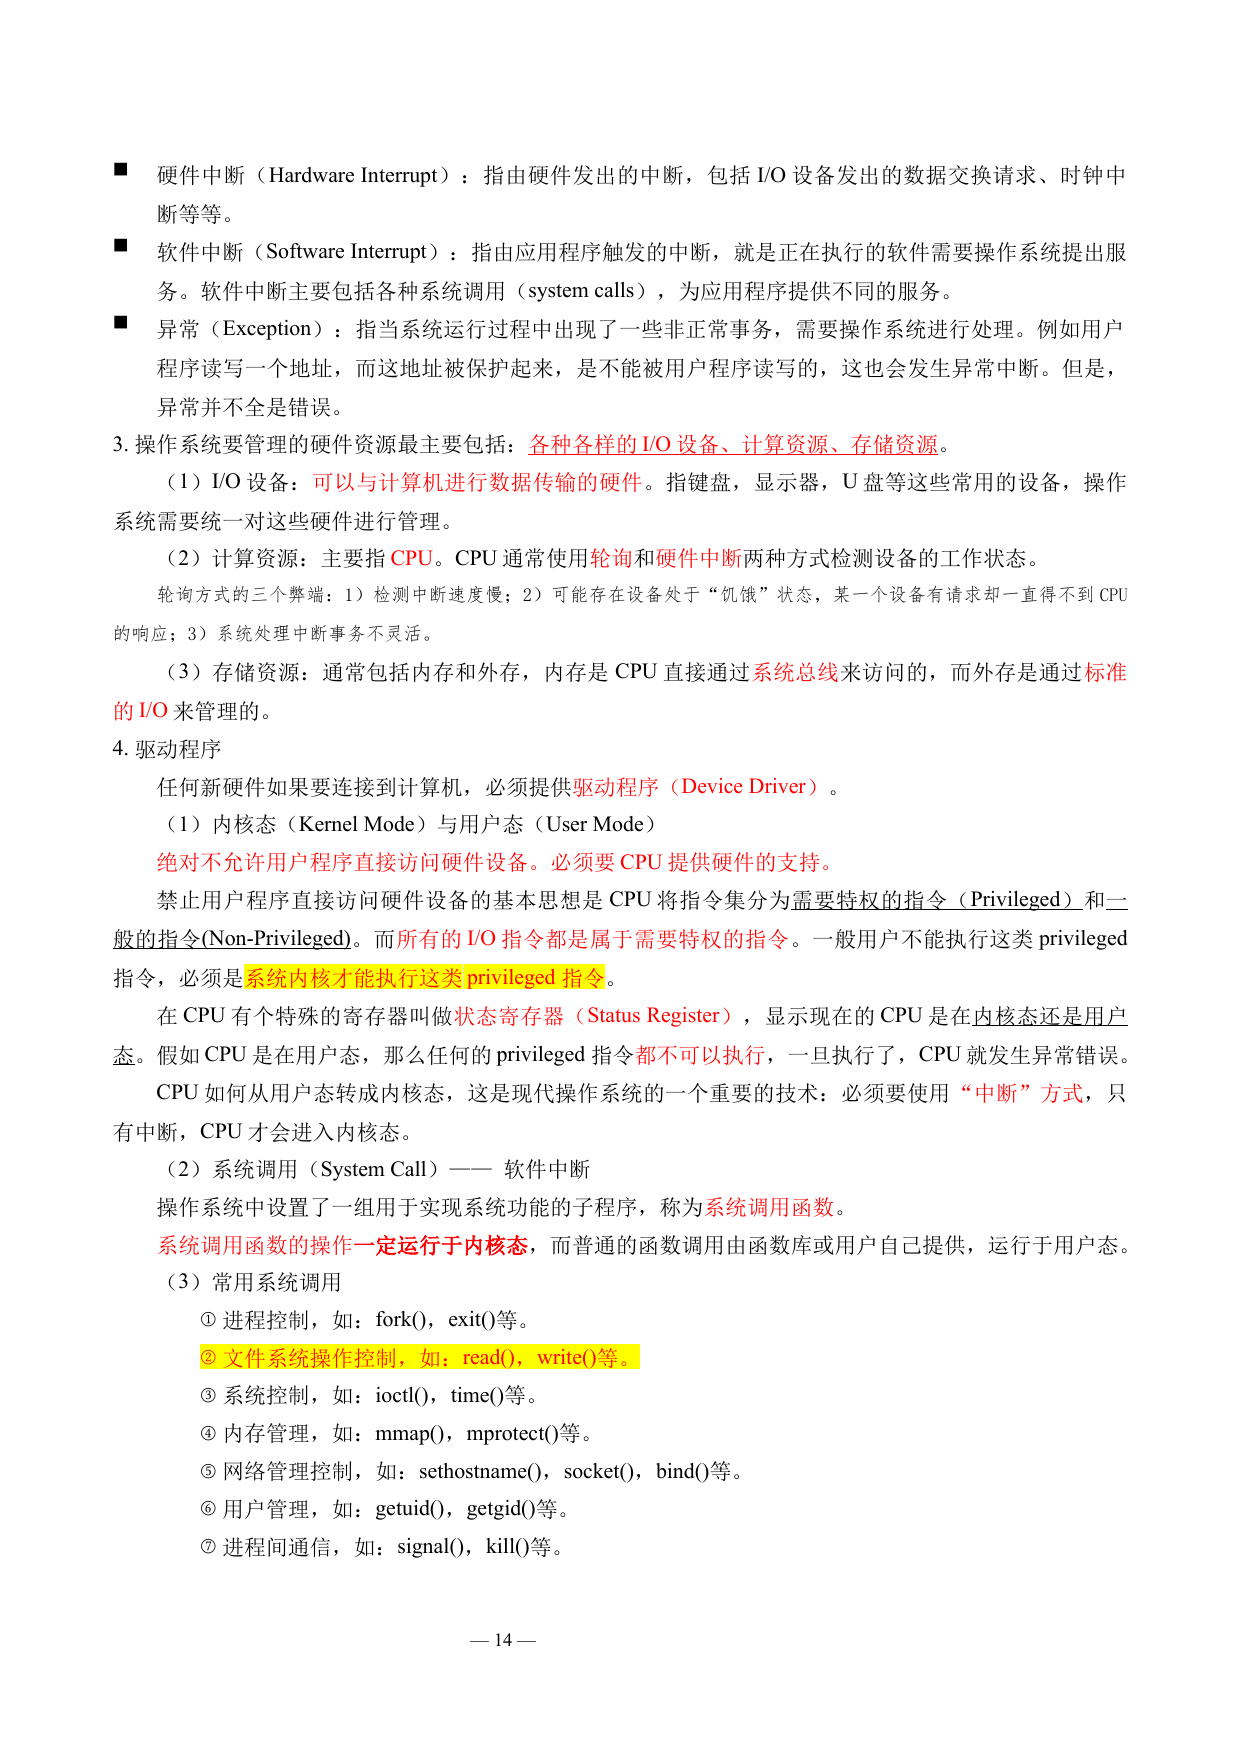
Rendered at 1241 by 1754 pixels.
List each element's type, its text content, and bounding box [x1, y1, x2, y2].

text 绝对不允许用户程序直接访问硬件设备。必须要CPU提供硬件的支持。 [112, 849, 1128, 881]
text ⑦ 进程间通信，如：signal()，kill()等。 [156, 1533, 1128, 1566]
text 任何新硬件如果要连接到计算机，必须提供驱动程序（Device Driver）。 [112, 773, 1128, 806]
list 系统调用（System Call）—— 软件中断 [112, 1156, 1128, 1188]
text ⑥ 用户管理，如：getuid()，getgid()等。 [156, 1495, 1128, 1528]
text （2）计算资源：主要指CPU。CPU通常使用轮询和硬件中断两种方式检测设备的工作状态。 [112, 545, 1128, 577]
text ① 进程控制，如：fork()，exit()等。 [156, 1306, 1128, 1339]
text 禁止用户程序直接访问硬件设备的基本思想是CPU将指令集分为需要特权的指令（Privileged）和一般的指令(Non-Privileged)。而所有的I/O指令都是属于需要特权的指令。一般用户不能执行这类privileged指令，必须是系统内核才能执行这类privileged 指令。 [112, 886, 1128, 997]
list 硬件中断（Hardware Interrupt）：指由硬件发出的中断，包括I/O设备发出的数据交换请求、时钟中断等等。 [112, 162, 1128, 233]
list 异常（Exception）：指当系统运行过程中出现了一些非正常事务，需要操作系统进行处理。例如用户程序读写一个地址，而这地址被保护起来，是不能被用户程序读写的，这也会发生异常中断。但是，异常并不全是错误。 [112, 315, 1128, 426]
text 在CPU有个特殊的寄存器叫做状态寄存器（Status Register），显示现在的CPU是在内核态还是用户态。假如CPU是在用户态，那么任何的privileged 指令都不可以执行，一旦执行了，CPU就发生异常错误。 [112, 1002, 1128, 1074]
list 软件中断（Software Interrupt）：指由应用程序触发的中断，就是正在执行的软件需要操作系统提出服务。软件中断主要包括各种系统调用（system calls），为应用程序提供不同的服务。 [112, 238, 1128, 310]
text 操作系统中设置了一组用于实现系统功能的子程序，称为系统调用函数。 [156, 1193, 1128, 1226]
text 系统调用函数的操作一定运行于内核态，而普通的函数调用由函数库或用户自己提供，运行于用户态。 [156, 1231, 1128, 1263]
text 轮询方式的三个弊端：1）检测中断速度慢；2）可能存在设备处于“饥饿”状态，某一个设备有请求却一直得不到CPU的响应；3）系统处理中断事务不灵活。 [112, 583, 1128, 654]
list 驱动程序 [112, 735, 1128, 768]
text ③ 系统控制，如：ioctl()，time()等。 [156, 1382, 1128, 1414]
text （3）常用系统调用 [156, 1268, 1128, 1301]
text ④ 内存管理，如：mmap()，mprotect()等。 [156, 1420, 1128, 1452]
list 内核态（Kernel Mode）与用户态（User Mode） [112, 811, 1128, 843]
text （3）存储资源：通常包括内存和外存，内存是CPU直接通过系统总线来访问的，而外存是通过标准的I/O来管理的。 [112, 658, 1128, 730]
list 操作系统要管理的硬件资源最主要包括：各种各样的I/O设备、计算资源、存储资源。 [112, 431, 1128, 463]
text ⑤ 网络管理控制，如：sethostname()，socket()，bind()等。 [156, 1458, 1128, 1490]
text ② 文件系统操作控制，如：read()，write()等。 [156, 1344, 1128, 1377]
text （1）I/O设备：可以与计算机进行数据传输的硬件。指键盘，显示器，U盘等这些常用的设备，操作系统需要统一对这些硬件进行管理。 [112, 468, 1128, 540]
text CPU如何从用户态转成内核态，这是现代操作系统的一个重要的技术：必须要使用“中断”方式，只有中断，CPU才会进入内核态。 [112, 1079, 1128, 1150]
